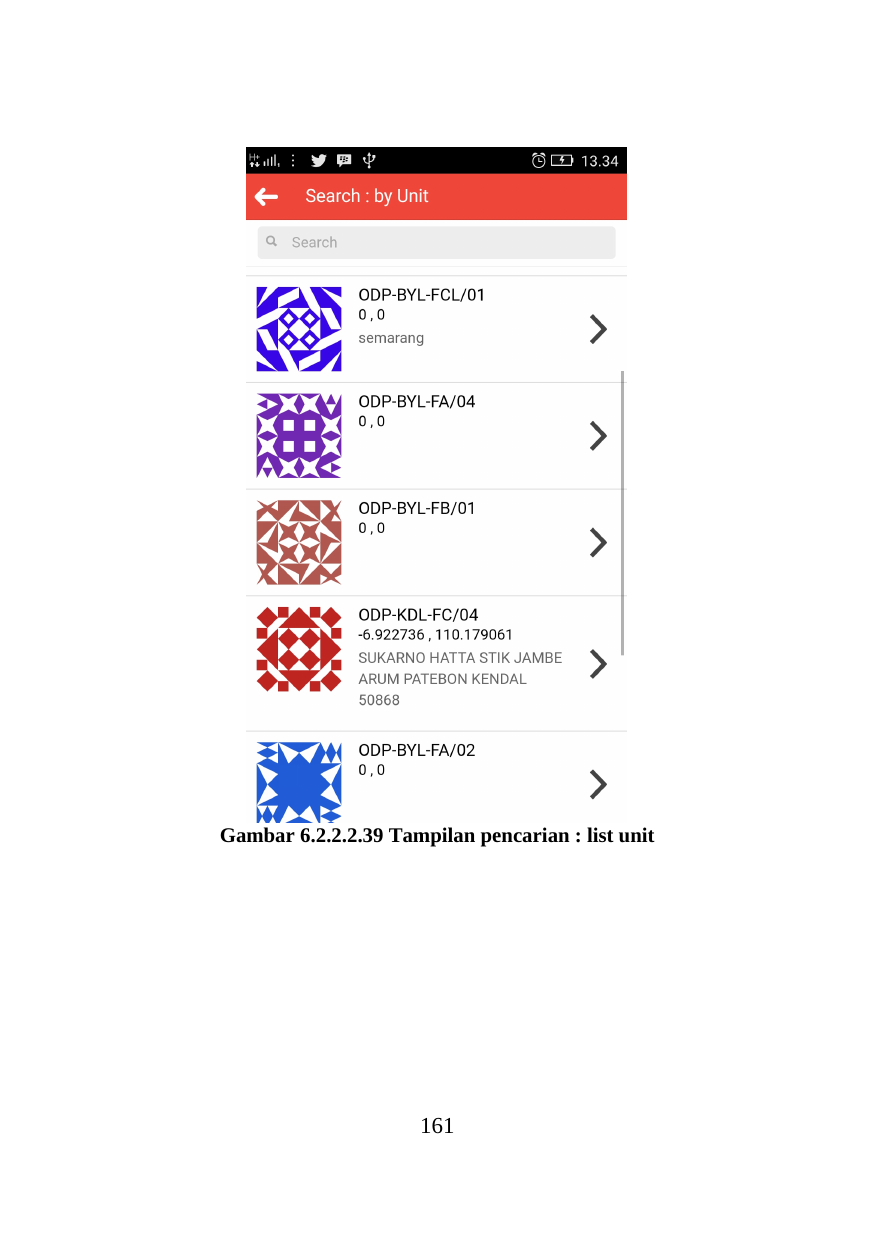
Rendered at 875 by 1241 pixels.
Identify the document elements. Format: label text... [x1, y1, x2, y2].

picture [246, 147, 627, 823]
